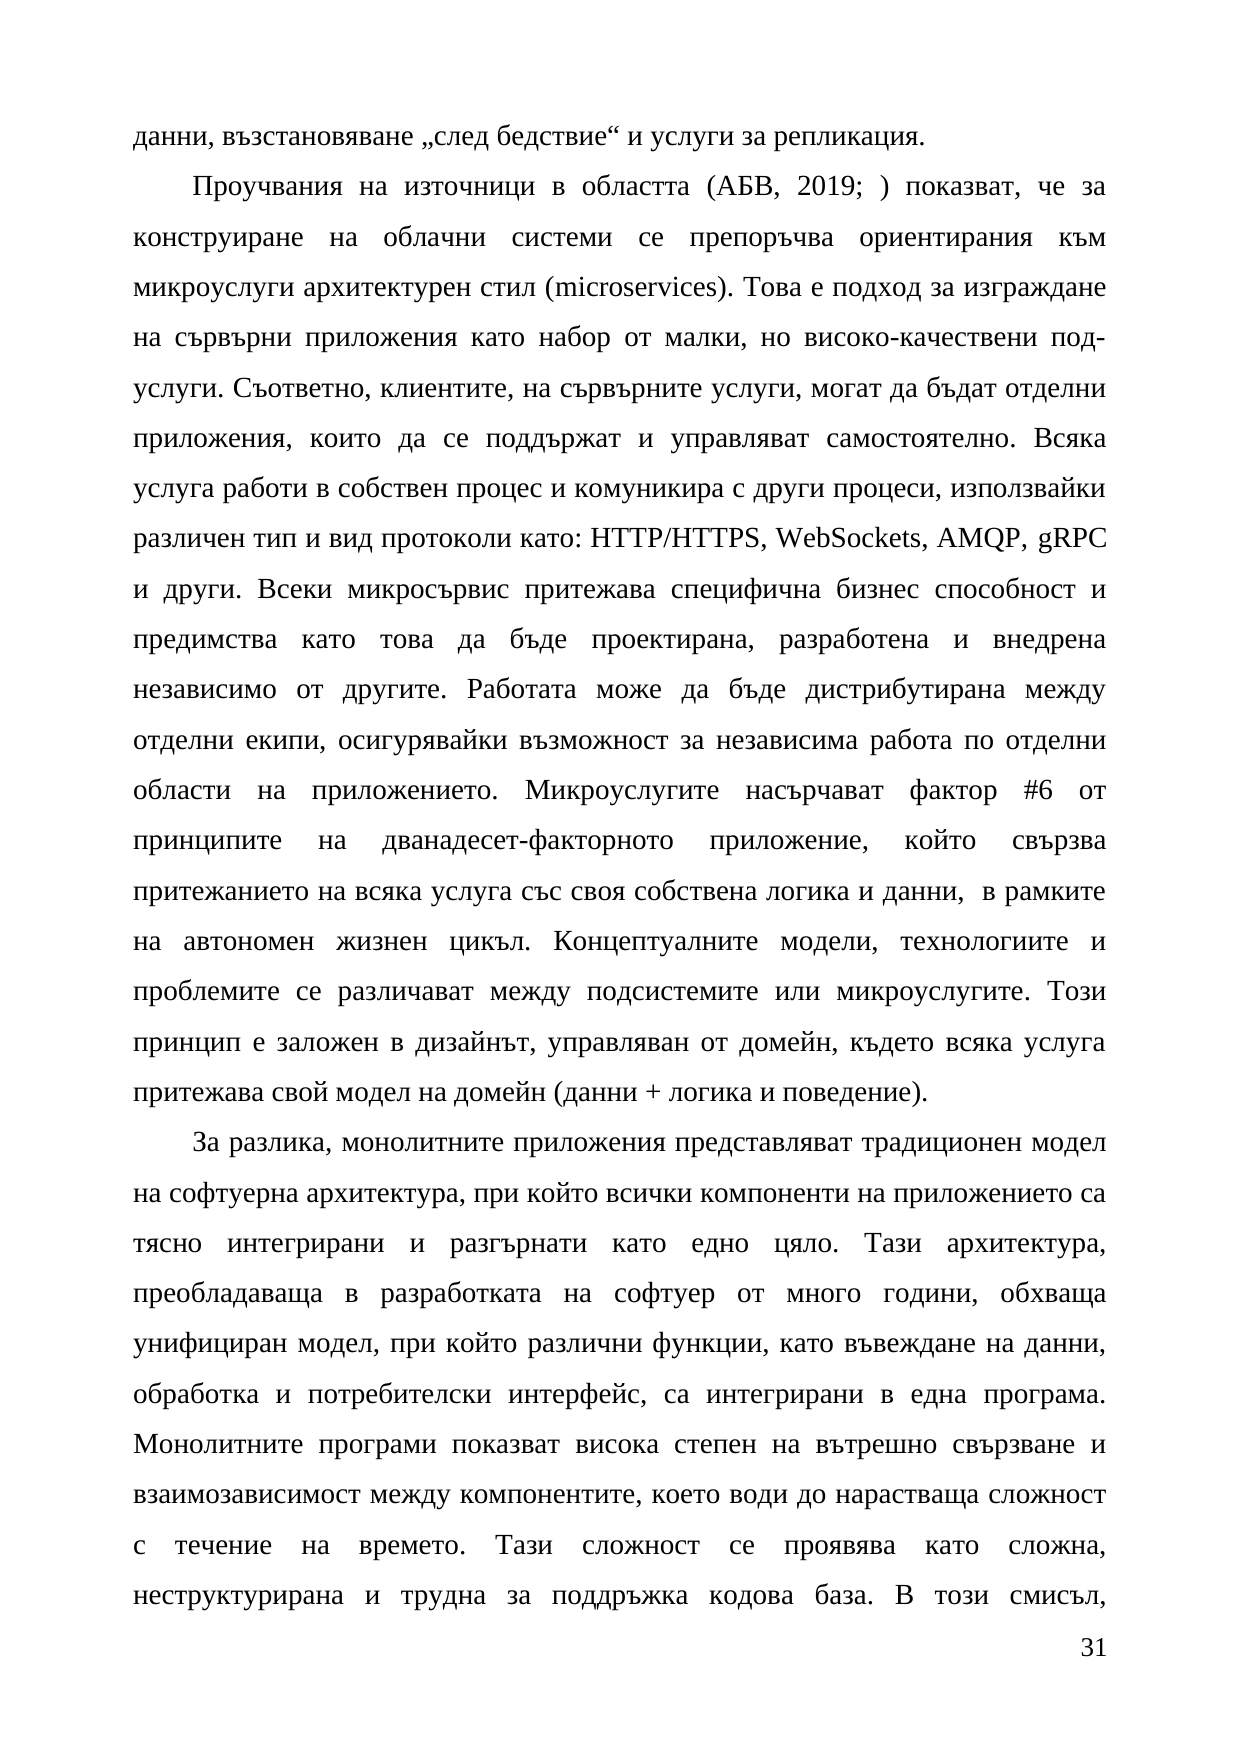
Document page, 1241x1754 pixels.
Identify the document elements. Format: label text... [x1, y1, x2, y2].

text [133, 118, 1107, 152]
text Проучвания на източници в областта (АБВ, 2019; ) показват, че за конструиране на облачни системи се препоръчва ориентирания към микроуслуги архитектурен стил (microservices). Това е подход за изграждане на сървърни приложения като набор от малки, но високо-качествени под-услуги. Съответно, клиентите, на сървърните услуги, могат да бъдат отделни приложения, които да се поддържат и управляват самостоятелно. Всяка услуга работи в собствен процес и комуникира с други процеси, използвайки различен тип и вид протоколи като: HTTP/HTTPS, WebSockets, AMQP, gRPC и други. Всеки микросървис притежава специфична бизнес способност и предимства като това да бъде проектирана, разработена и внедрена независимо от другите. Работата може да бъде дистрибутирана между отделни екипи, осигурявайки възможност за независима работа по отделни области на приложението. Микроуслугите насърчават фактор #6 от принципите на дванадесет-факторното приложение, който свързва притежанието на всяка услуга със своя собствена логика и данни, в рамките на автономен жизнен цикъл. Концептуалните модели, технологиите и проблемите се различават между подсистемите или микроуслугите. Този принцип е заложен в дизайнът, управляван от домейн, където всяка услуга притежава свой модел на домейн (данни + логика и поведение). [133, 168, 1107, 1108]
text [133, 1124, 1107, 1611]
